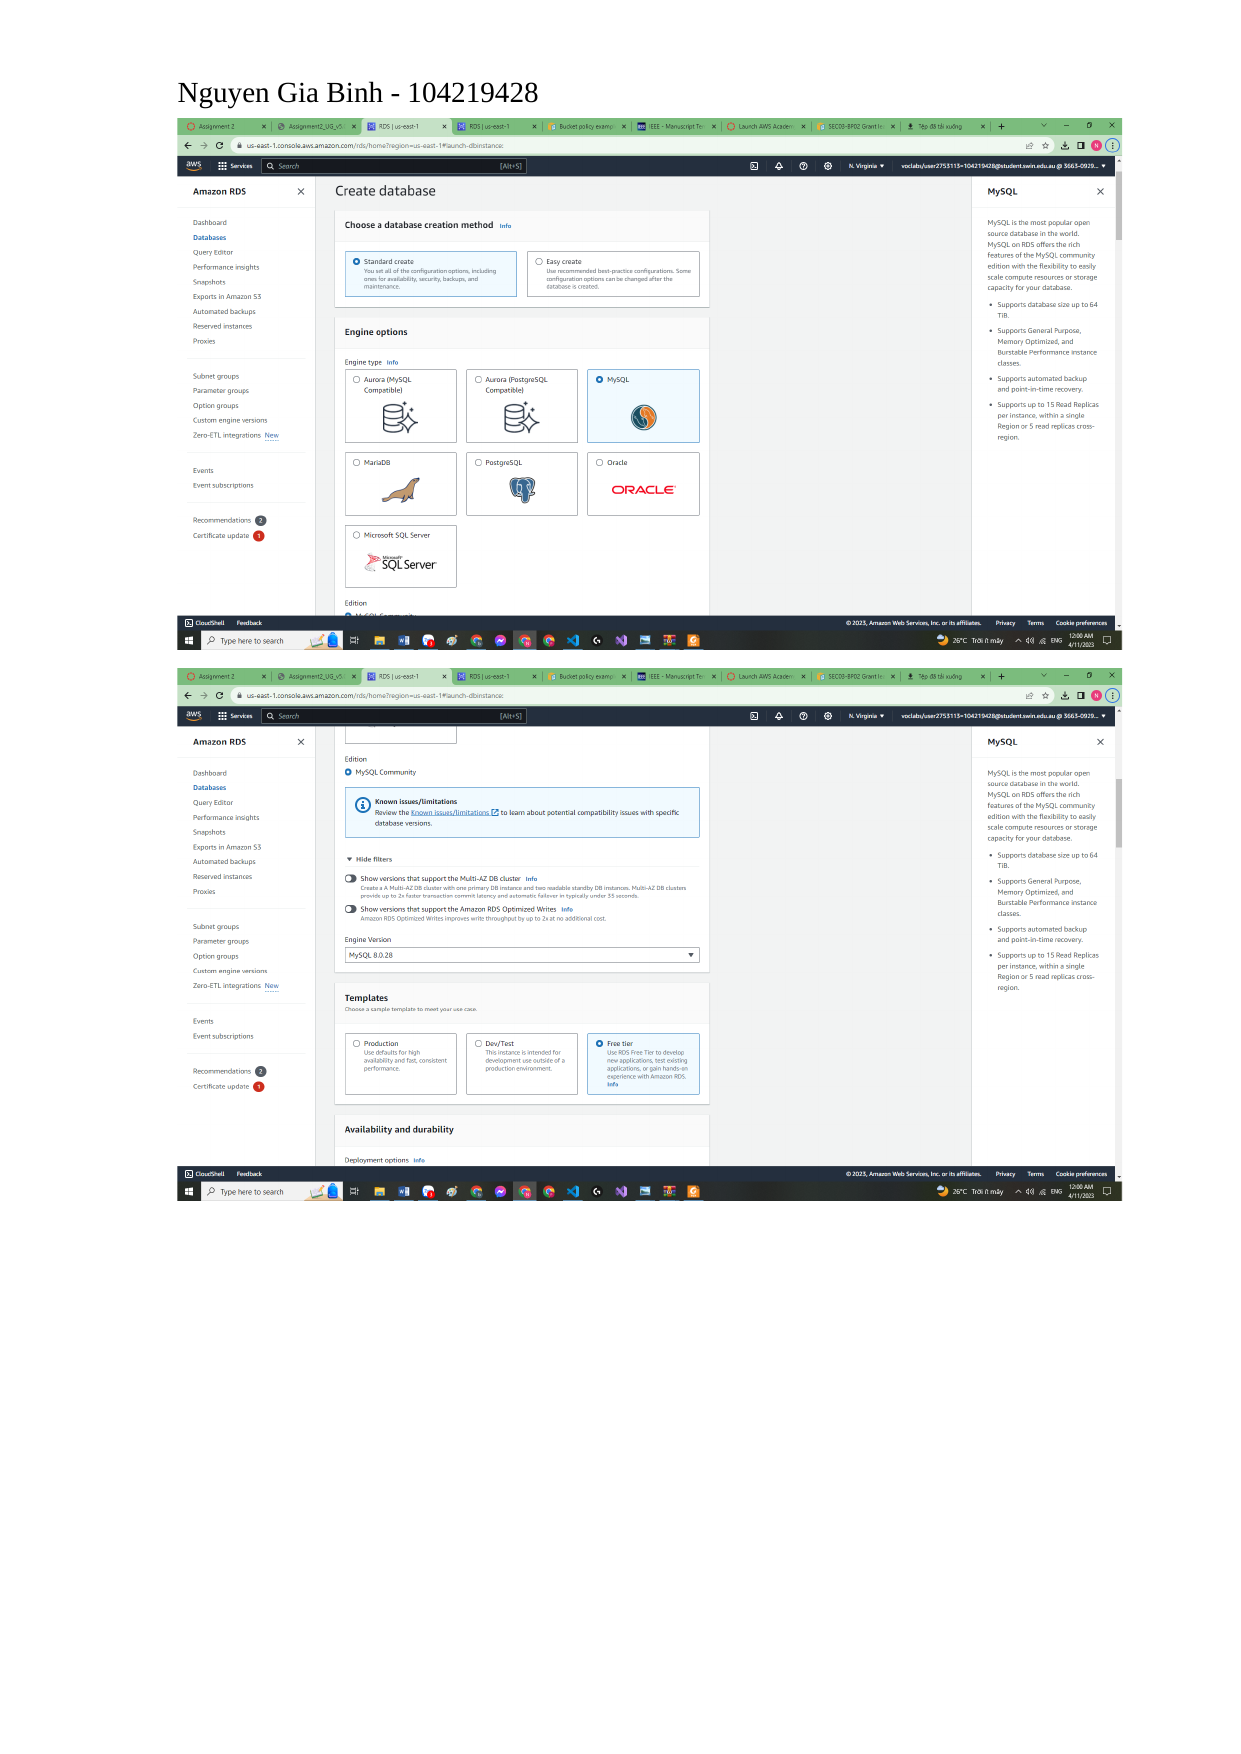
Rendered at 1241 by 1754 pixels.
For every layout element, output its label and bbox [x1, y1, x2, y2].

picture [177, 118, 1123, 650]
picture [177, 668, 1123, 1201]
